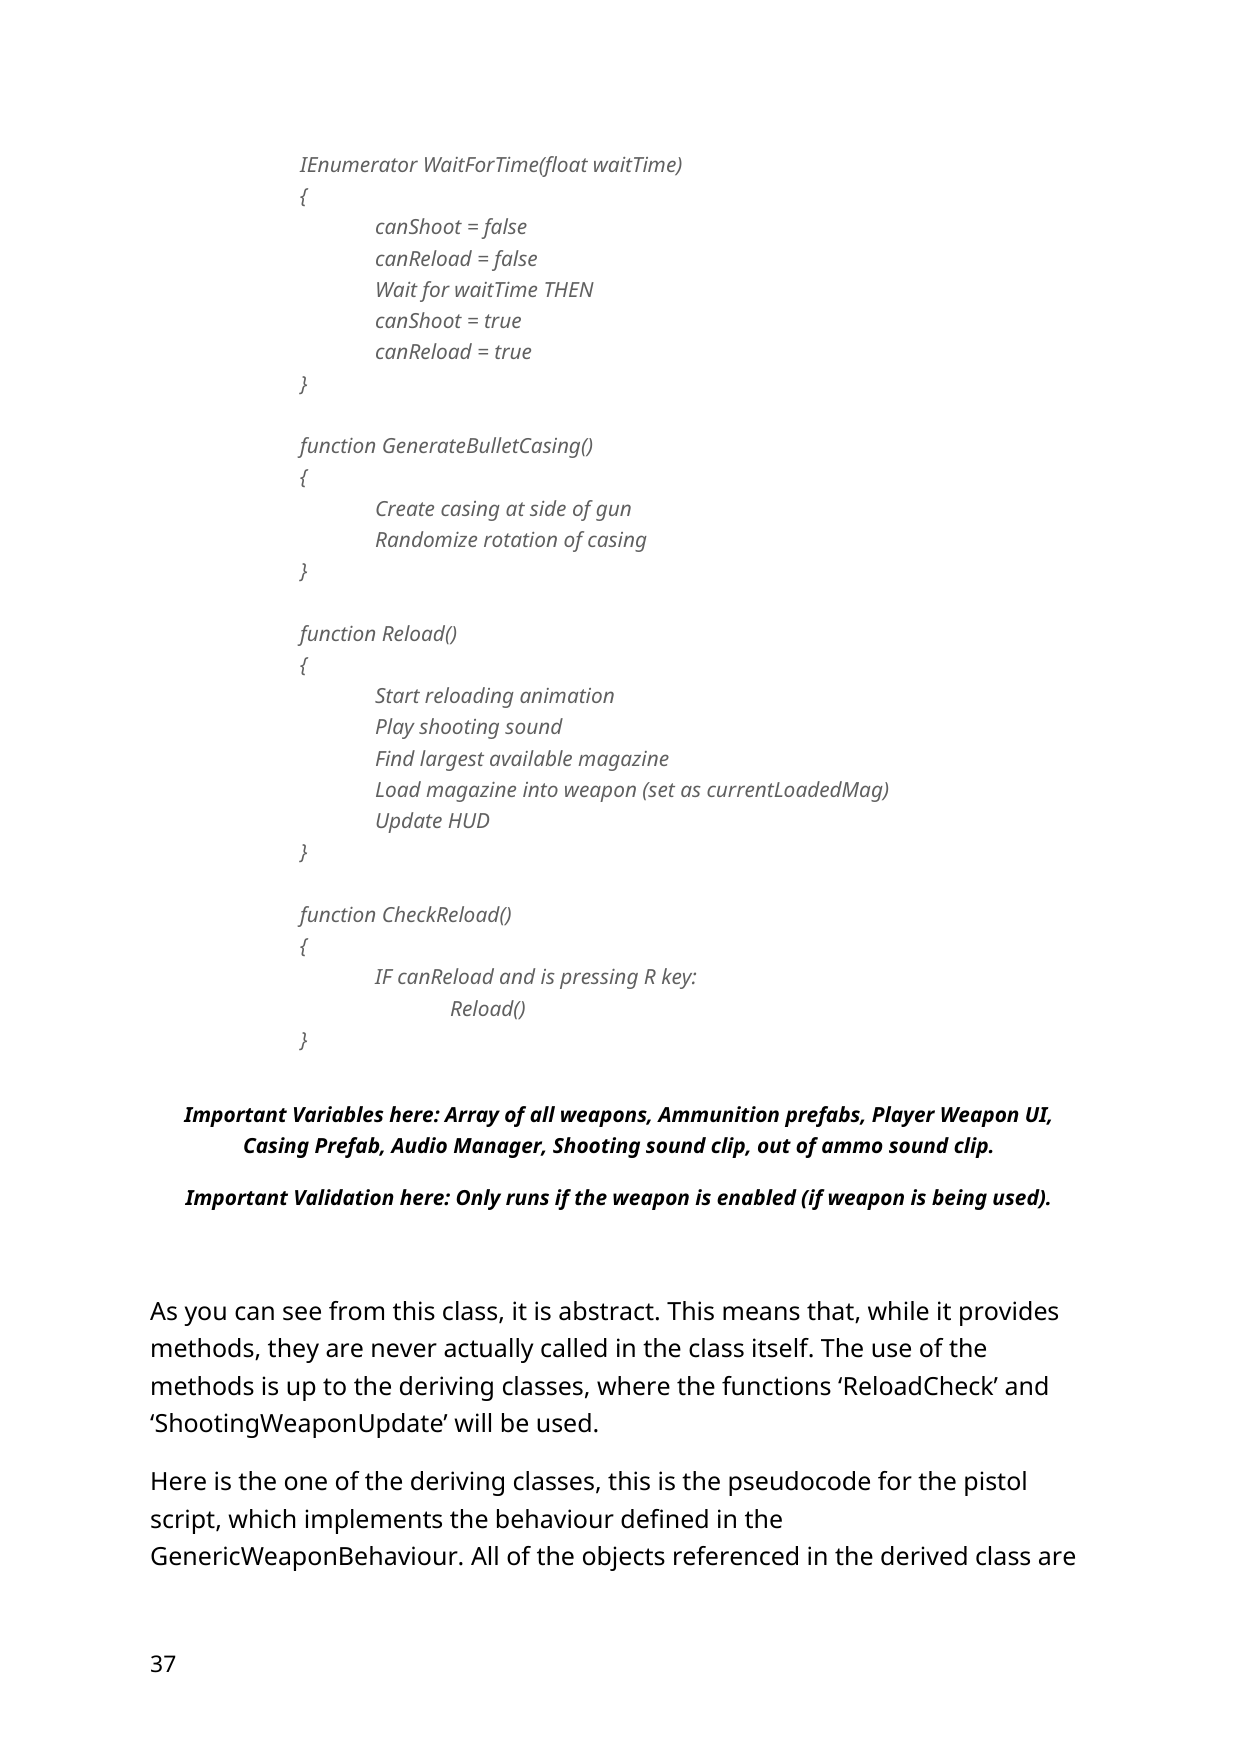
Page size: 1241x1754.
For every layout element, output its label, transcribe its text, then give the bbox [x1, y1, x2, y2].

text canReload = false [225, 244, 1090, 272]
text Find largest available magazine [225, 744, 1090, 772]
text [150, 1464, 1090, 1573]
text function GenerateBulletCasing() { [225, 431, 1090, 491]
text Randomize rotation of casing [225, 525, 1090, 553]
text } [225, 1025, 1090, 1053]
text Update HUD [225, 806, 1090, 835]
text } [225, 369, 1090, 397]
text } [225, 837, 1090, 866]
text canShoot = true [225, 306, 1090, 335]
text canReload = true [225, 337, 1090, 366]
text Important Validation here: Only runs if the weapon is enabled (if weapon is being used). [150, 1183, 1090, 1212]
text Load magazine into weapon (set as currentLoadedMag) [225, 775, 1090, 803]
text function CheckReload() { [225, 900, 1090, 960]
text Reload() [225, 994, 1090, 1022]
text } [225, 556, 1090, 585]
text Create casing at side of gun [225, 494, 1090, 522]
text As you can see from this class, it is abstract. This means that, while it provides methods, they are never actually called in the class itself. The use of the methods is up to the deriving classes, where the functions ‘ReloadCheck’ and ‘ShootingWeaponUpdate’ will be used. [150, 1294, 1090, 1440]
text Play shooting sound [225, 712, 1090, 741]
text IEnumerator WaitForTime(float waitTime) { [225, 150, 1090, 210]
text IF canReload and is pressing R key: [225, 962, 1090, 991]
text function Reload() { [225, 619, 1090, 678]
text Wait for waitTime THEN [225, 275, 1090, 303]
text Important Variables here: Array of all weapons, Ammunition prefabs, Player Weapon UI, Casing Prefab, Audio Manager, Shooting sound clip, out of ammo sound clip. [150, 1100, 1090, 1160]
text Start reloading animation [225, 681, 1090, 710]
text canShoot = false [225, 212, 1090, 241]
